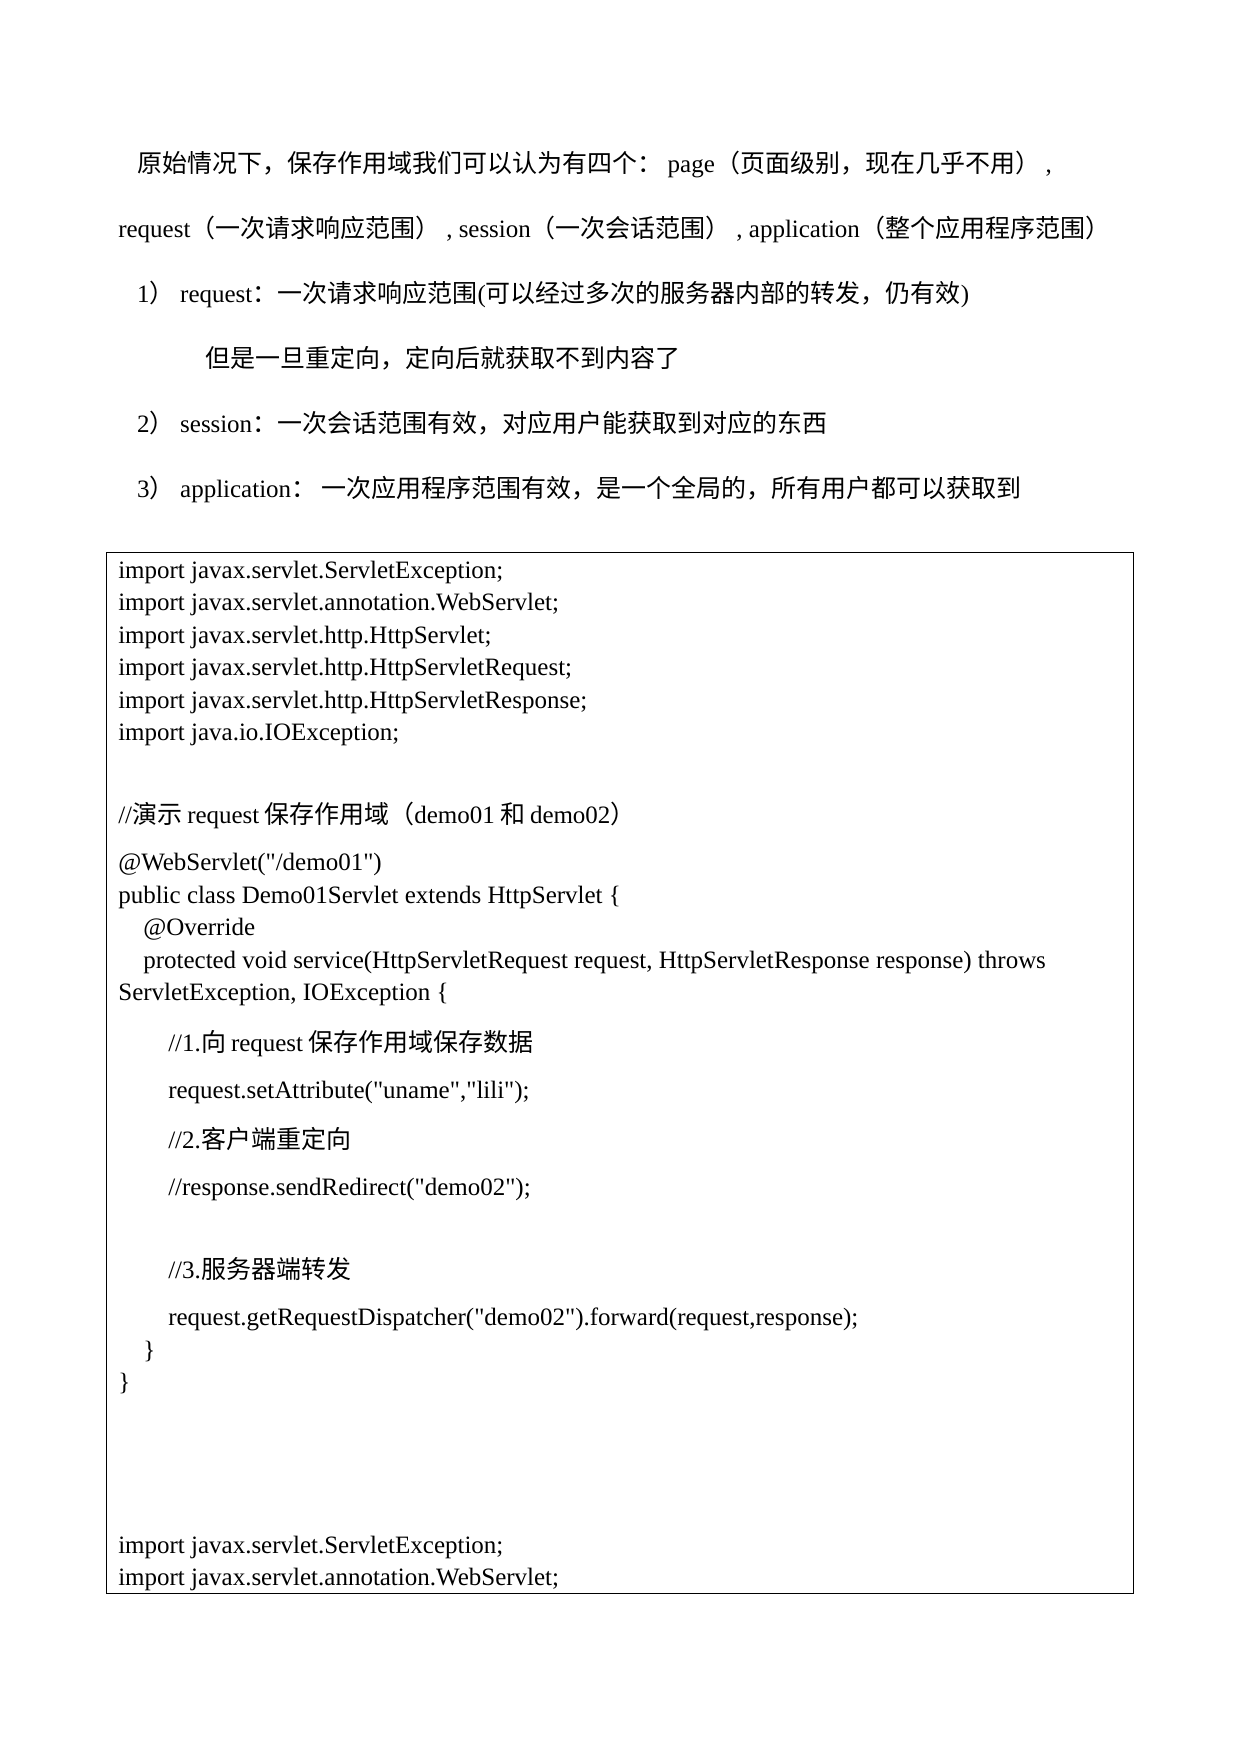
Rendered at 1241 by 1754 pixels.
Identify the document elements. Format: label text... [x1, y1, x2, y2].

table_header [107, 553, 1133, 1593]
text 2） session：一次会话范围有效，对应用户能获取到对应的东西 [118, 389, 1122, 454]
text 3） application： 一次应用程序范围有效，是一个全局的，所有用户都可以获取到 [118, 454, 1122, 519]
text 但是一旦重定向，定向后就获取不到内容了 [162, 324, 1122, 389]
text 原始情况下，保存作用域我们可以认为有四个： page（页面级别，现在几乎不用） , request（一次请求响应范围） , session（一次会话范围） , application（整个应用程序范围） [118, 129, 1122, 259]
text 1） request：一次请求响应范围(可以经过多次的服务器内部的转发，仍有效) [118, 259, 1122, 324]
